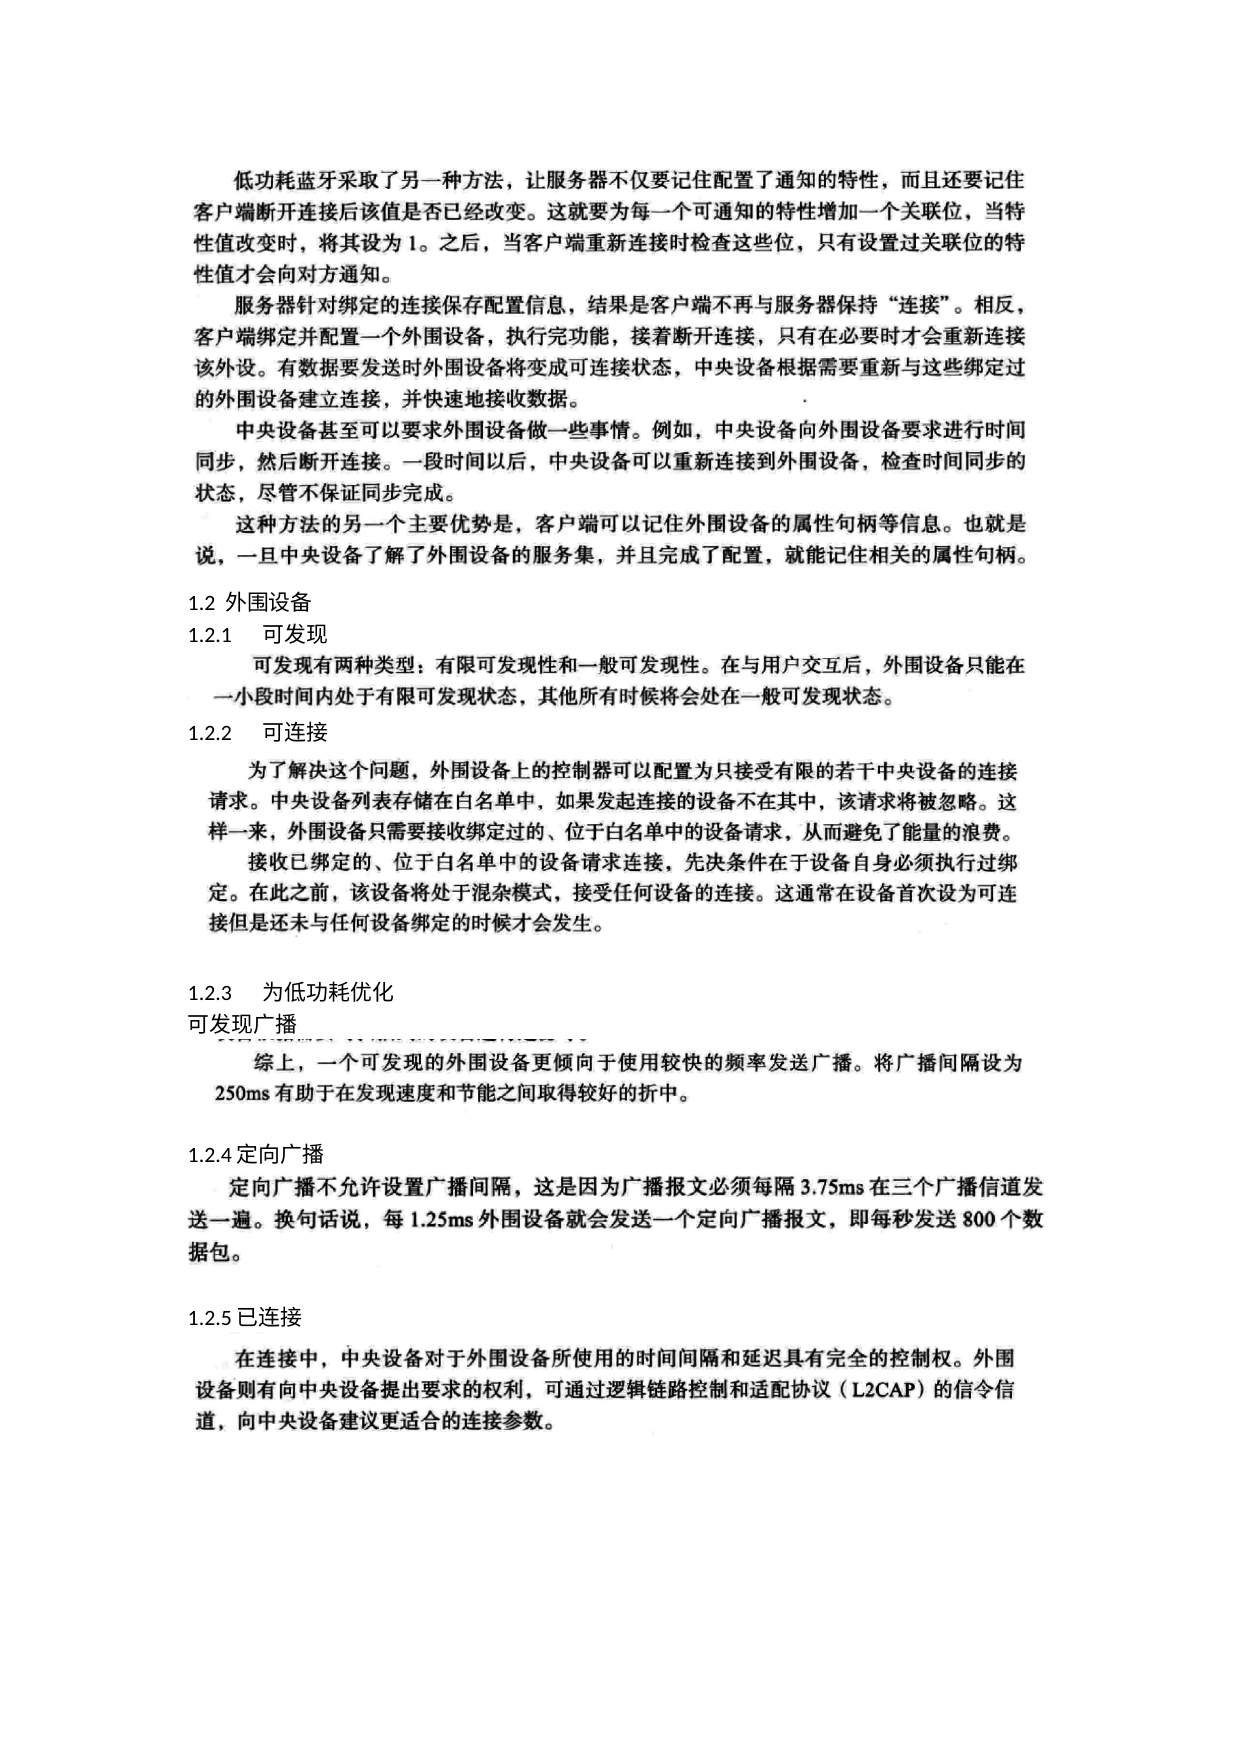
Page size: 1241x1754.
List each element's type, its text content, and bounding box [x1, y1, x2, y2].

picture [187, 747, 1053, 948]
list 可发现 [187, 617, 1053, 649]
text 1.2.4定向广播 [187, 1137, 1053, 1169]
picture [187, 1332, 1053, 1436]
picture [187, 1039, 1053, 1113]
text 1.2.5已连接 [187, 1299, 1053, 1332]
list 为低功耗优化 [187, 974, 1053, 1007]
text 可发现广播 [187, 1007, 1053, 1039]
picture [187, 162, 1053, 568]
picture [187, 649, 1053, 710]
list 外围设备 [187, 584, 1053, 617]
list 可连接 [187, 714, 1053, 747]
picture [187, 1169, 1053, 1268]
